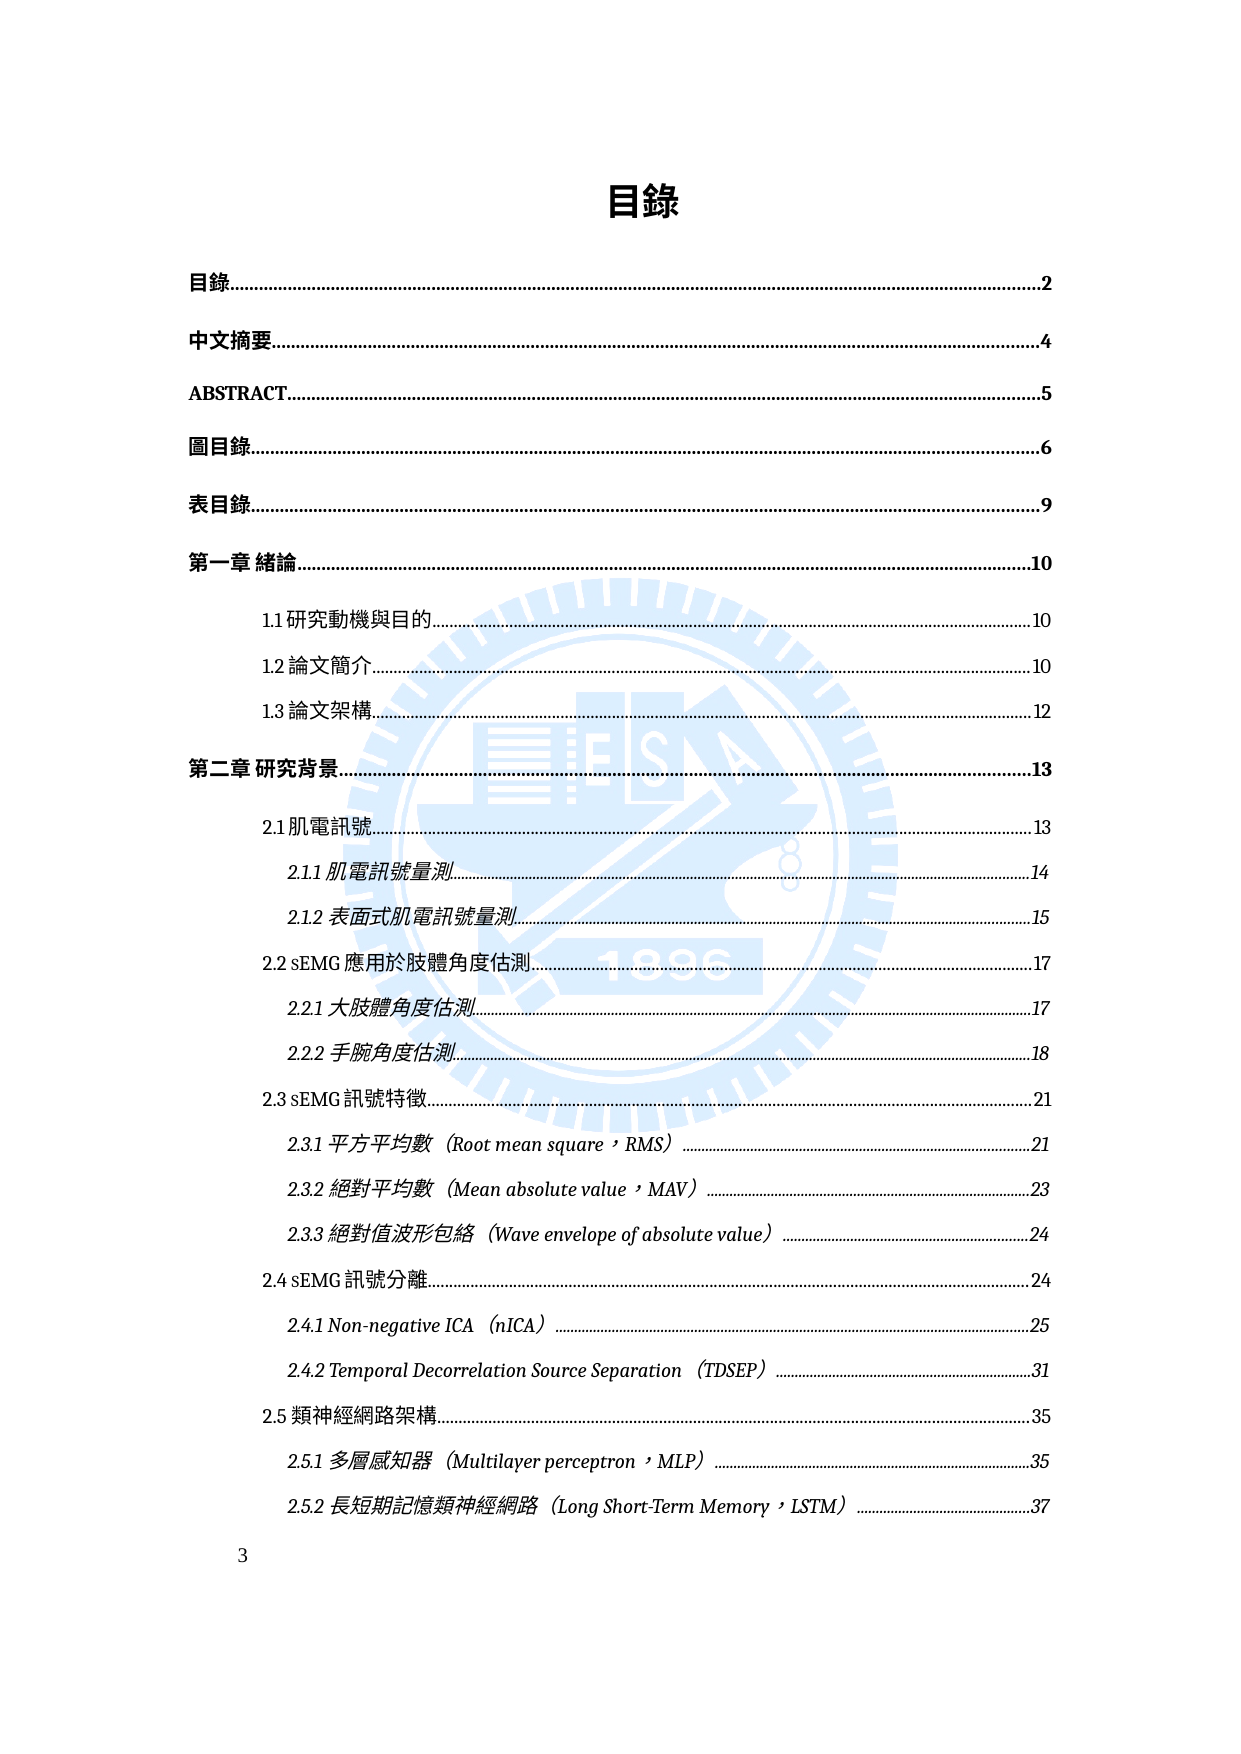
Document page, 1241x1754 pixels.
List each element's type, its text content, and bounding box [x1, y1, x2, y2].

text 2.5.2 長短期記憶類神經網路（Long Short-Term Memory，LSTM） 37 [237, 1489, 1053, 1520]
text 2.5 類神經網路架構 35 [212, 1399, 1053, 1429]
text 2.2.2 手腕角度估測 18 [237, 1036, 1053, 1067]
text 2.4.2 Temporal Decorrelation Source Separation（TDSEP） 31 [237, 1354, 1053, 1384]
text 1.3 論文架構 12 [212, 694, 1053, 724]
text 1.1 研究動機與目的 10 [212, 604, 1053, 634]
text 2.3.1 平方平均數（Root mean square，RMS） 21 [237, 1127, 1053, 1157]
text 圖目錄 6 [187, 430, 1053, 460]
text 2.3.3 絕對值波形包絡（Wave envelope of absolute value） 24 [237, 1218, 1053, 1248]
text 中文摘要 4 [187, 324, 1053, 354]
text 2.1 肌電訊號 13 [212, 810, 1053, 840]
text 第一章 緒論 10 [187, 546, 1053, 576]
text 2.4 sEMG訊號分離 24 [212, 1263, 1053, 1293]
text 2.5.1 多層感知器（Multilayer perceptron，MLP） 35 [237, 1444, 1053, 1474]
text 表目錄 9 [187, 488, 1053, 518]
text 2.2.1 大肢體角度估測 17 [237, 991, 1053, 1021]
title 目錄 [187, 172, 1053, 227]
text 2.3.2 絕對平均數（Mean absolute value，MAV） 23 [237, 1172, 1053, 1203]
text 2.3 sEMG訊號特徵 21 [212, 1082, 1053, 1112]
text 目錄 2 [187, 266, 1053, 296]
text 2.1.2 表面式肌電訊號量測 15 [237, 901, 1053, 931]
text 2.1.1 肌電訊號量測 14 [237, 855, 1053, 885]
text 2.2 sEMG應用於肢體角度估測 17 [212, 946, 1053, 976]
text ABSTRACT 5 [187, 382, 1053, 406]
text 2.4.1 Non-negative ICA（nICA） 25 [237, 1308, 1053, 1338]
text 1.2 論文簡介 10 [212, 649, 1053, 679]
text 第二章 研究背景 13 [187, 752, 1053, 782]
